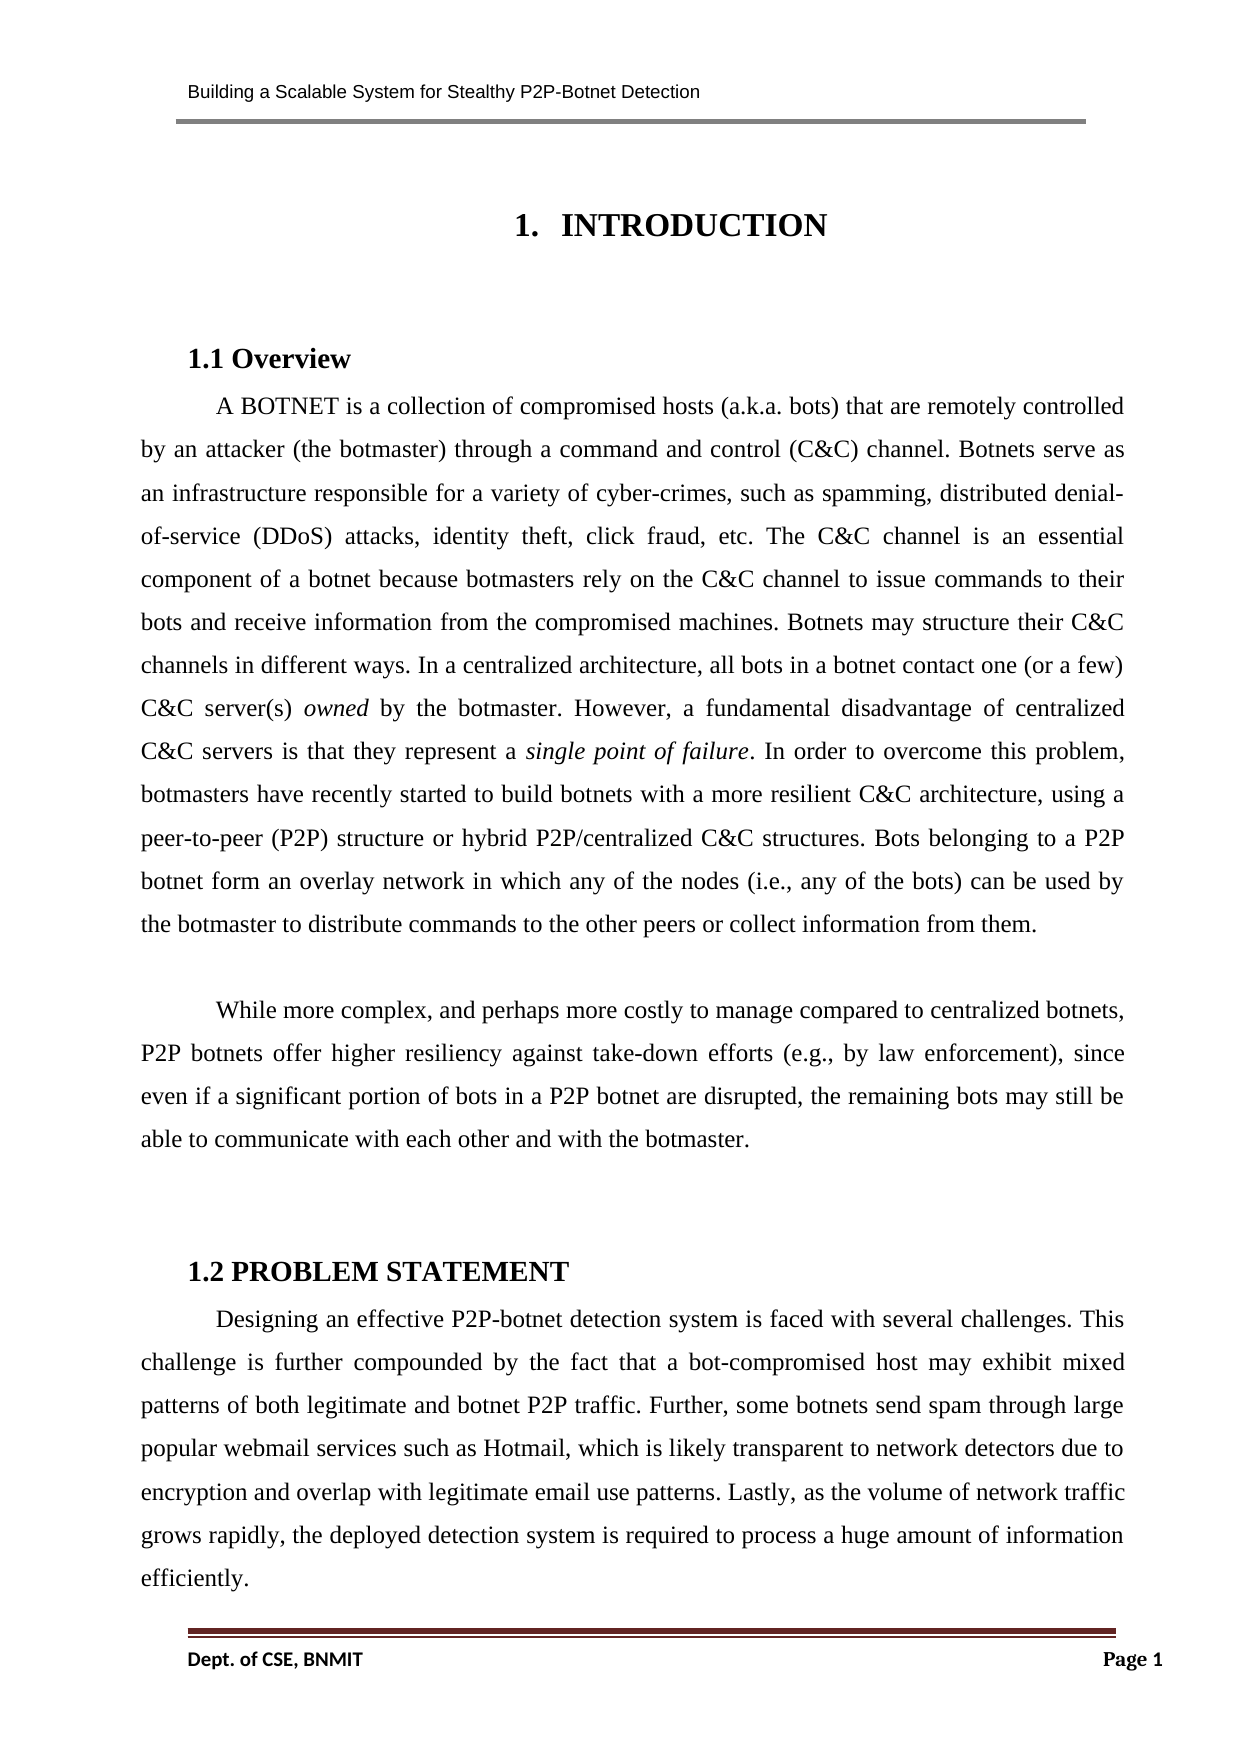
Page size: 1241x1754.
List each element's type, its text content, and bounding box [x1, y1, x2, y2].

text Designing an effective P2P-botnet detection system is faced with several challenges. This challenge is further compounded by the fact that a bot-compromised host may exhibit mixed patterns of both legitimate and botnet P2P traffic. Further, some botnets send spam through large popular webmail services such as Hotmail, which is likely transparent to network detectors due to encryption and overlap with legitimate email use patterns. Lastly, as the volume of network traffic grows rapidly, the deployed detection system is required to process a huge amount of information efficiently. [141, 1304, 1126, 1592]
text While more complex, and perhaps more costly to manage compared to centralized botnets, P2P botnets offer higher resiliency against take-down efforts (e.g., by law enforcement), since even if a significant portion of bots in a P2P botnet are disrupted, the remaining bots may still be able to communicate with each other and with the botmaster. [141, 995, 1126, 1153]
text 1.2 PROBLEM STATEMENT [187, 1254, 1126, 1287]
list INTRODUCTION [216, 205, 1126, 243]
text 1.1 Overview [187, 341, 1126, 374]
text A BOTNET is a collection of compromised hosts (a.k.a. bots) that are remotely controlled by an attacker (the botmaster) through a command and control (C&C) channel. Botnets serve as an infrastructure responsible for a variety of cyber-crimes, such as spamming, distributed denial-of-service (DDoS) attacks, identity theft, click fraud, etc. The C&C channel is an essential component of a botnet because botmasters rely on the C&C channel to issue commands to their bots and receive information from the compromised machines. Botnets may structure their C&C channels in different ways. In a centralized architecture, all bots in a botnet contact one (or a few) C&C server(s) owned by the botmaster. However, a fundamental disadvantage of centralized C&C servers is that they represent a single point of failure. In order to overcome this problem, botmasters have recently started to build botnets with a more resilient C&C architecture, using a peer-to-peer (P2P) structure or hybrid P2P/centralized C&C structures. Bots belonging to a P2P botnet form an overlay network in which any of the nodes (i.e., any of the bots) can be used by the botmaster to distribute commands to the other peers or collect information from them. [141, 391, 1126, 938]
